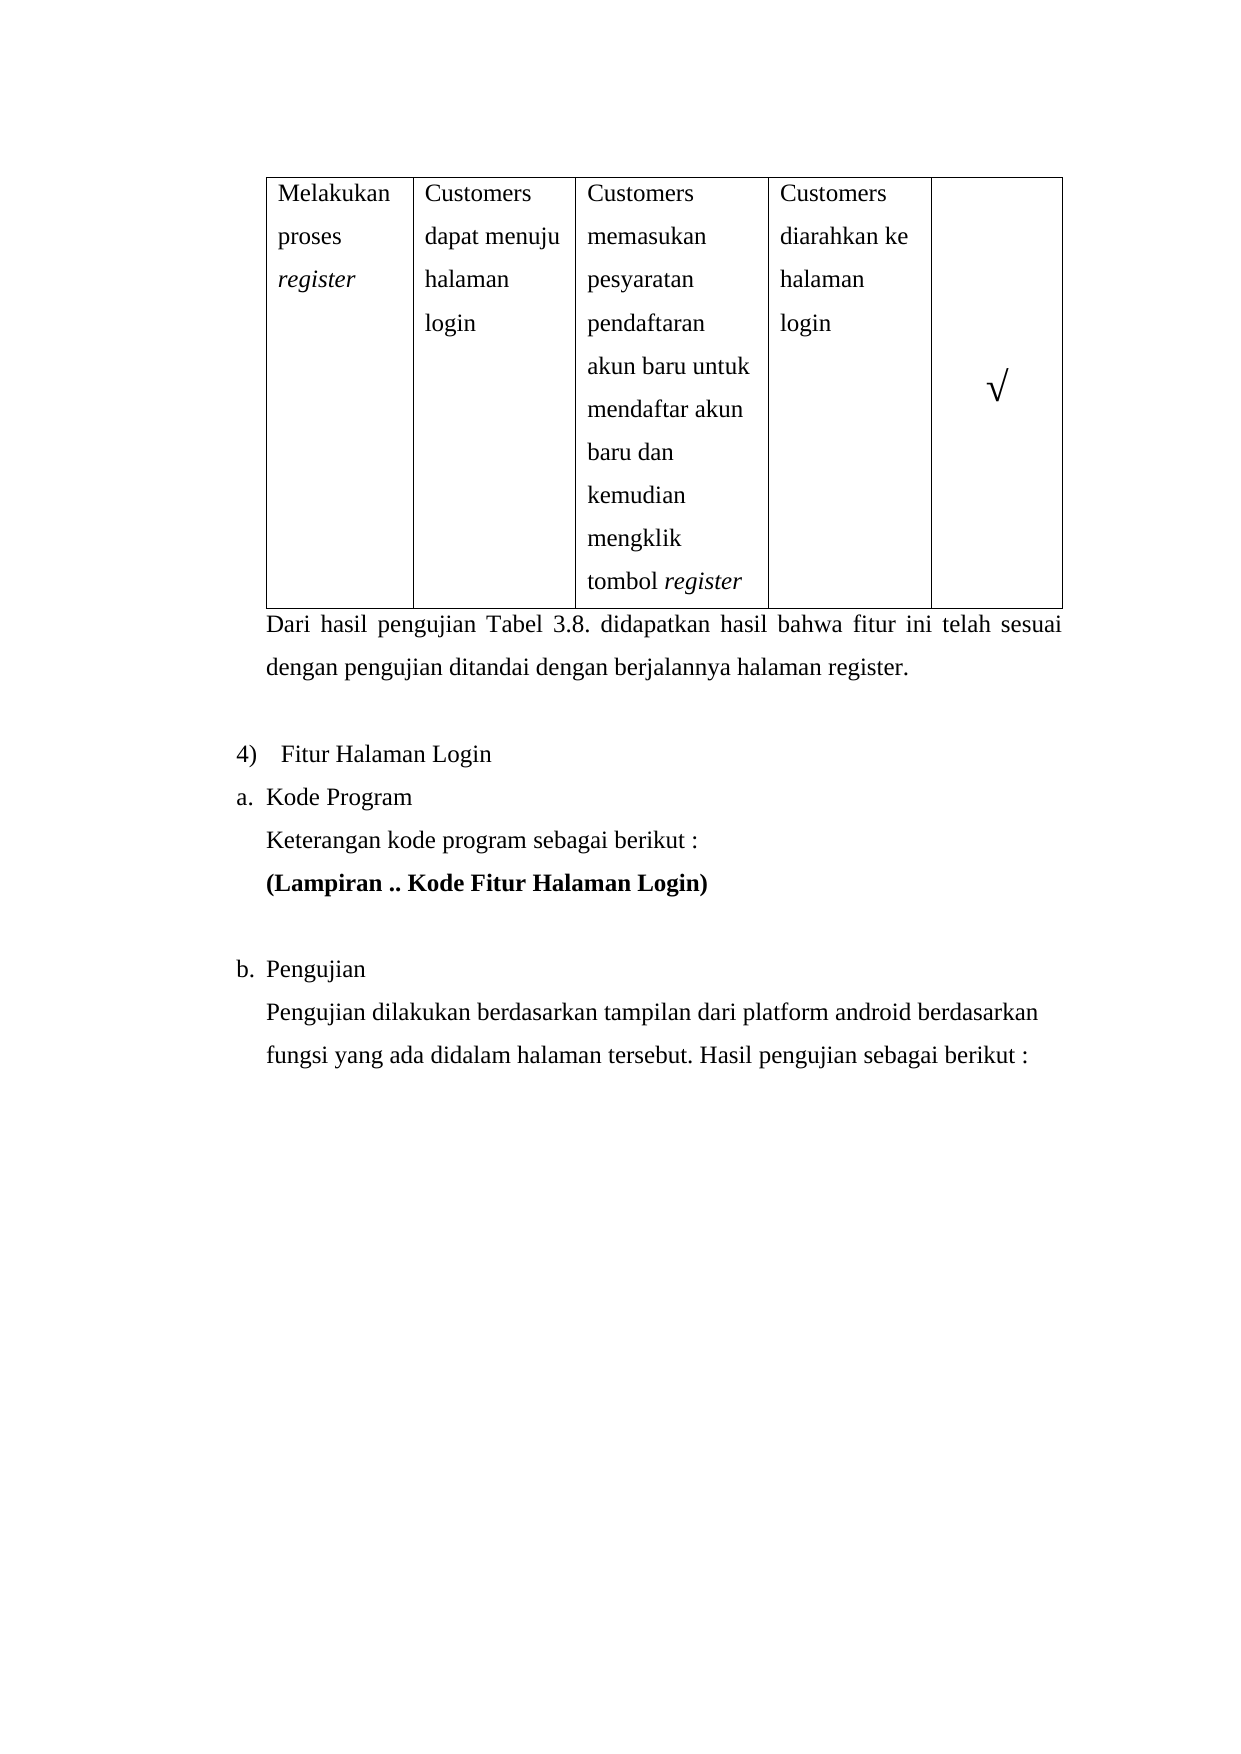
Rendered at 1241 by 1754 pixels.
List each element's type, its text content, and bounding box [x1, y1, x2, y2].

list Dari hasil pengujian Tabel 3.8. didapatkan hasil bahwa fitur ini telah sesuai dengan pengujian ditandai dengan berjalannya halaman register. [266, 609, 1063, 681]
table_cell Melakukan proses register [267, 178, 413, 608]
list Pengujian [236, 954, 1063, 983]
list Keterangan kode program sebagai berikut : [266, 825, 1063, 854]
table_cell Customers memasukan pesyaratan pendaftaran akun baru untuk mendaftar akun baru dan kemudian mengklik tombol register [576, 178, 768, 608]
list Fitur Halaman Login [236, 739, 1063, 767]
table_cell √ [932, 178, 1062, 608]
list Kode Program [236, 782, 1063, 811]
list (Lampiran .. Kode Fitur Halaman Login) [266, 868, 1063, 897]
table_cell Customers diarahkan ke halaman login [769, 178, 931, 608]
table_cell Customers dapat menuju halaman login [414, 178, 575, 608]
list Pengujian dilakukan berdasarkan tampilan dari platform android berdasarkan fungsi yang ada didalam halaman tersebut. Hasil pengujian sebagai berikut : [266, 997, 1063, 1069]
